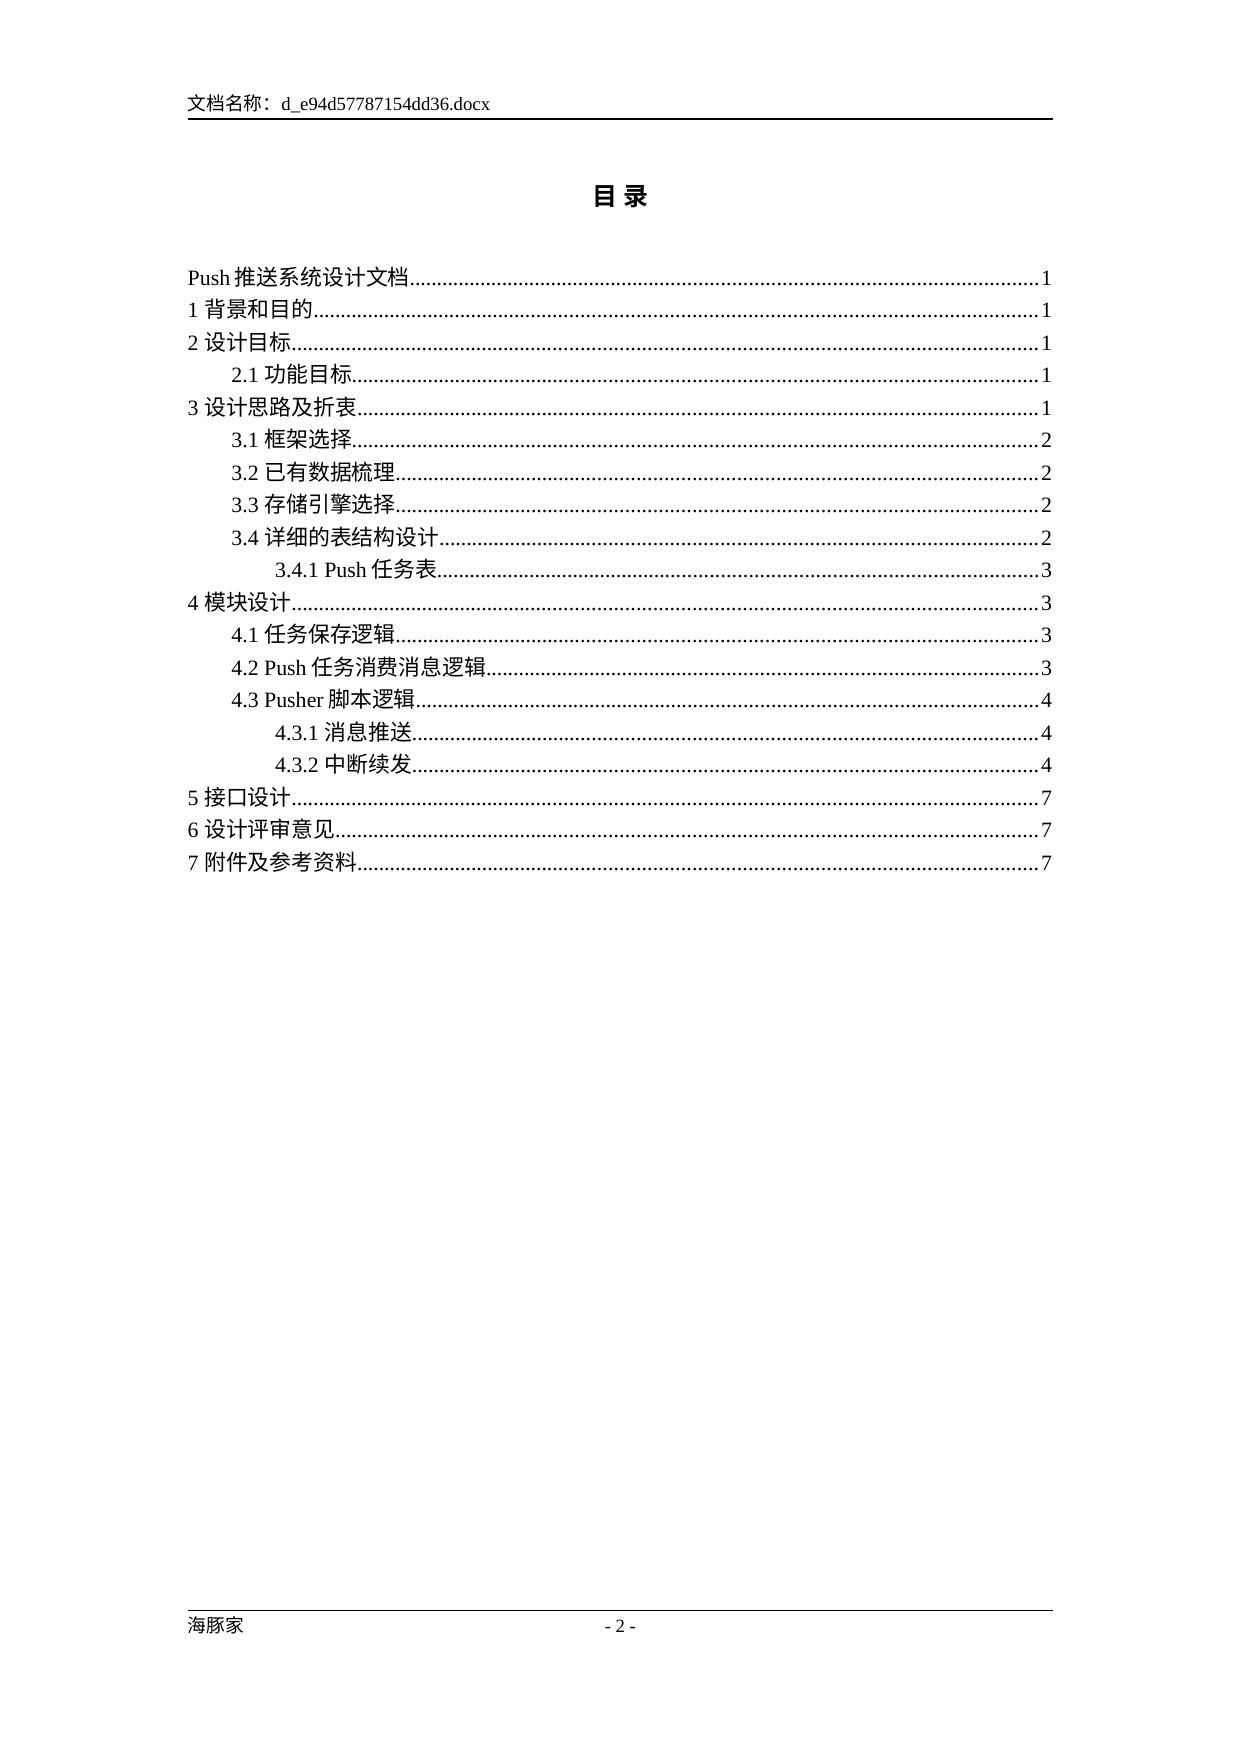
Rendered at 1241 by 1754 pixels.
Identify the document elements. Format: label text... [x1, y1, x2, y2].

text 4.3.1 消息推送 4 [275, 714, 1053, 747]
text Push推送系统设计文档 1 [187, 259, 1053, 292]
text 2.1 功能目标 1 [231, 357, 1053, 389]
text 2 设计目标 1 [187, 324, 1053, 357]
text 4.3 Pusher脚本逻辑 4 [231, 682, 1053, 714]
text 3 设计思路及折衷 1 [187, 389, 1053, 422]
text 目 录 [187, 162, 1053, 227]
text 3.4 详细的表结构设计 2 [231, 519, 1053, 552]
text 4.3.2 中断续发 4 [275, 747, 1053, 779]
text 3.4.1 Push任务表 3 [275, 552, 1053, 584]
text 3.1 框架选择 2 [231, 422, 1053, 454]
text 6 设计评审意见 7 [187, 812, 1053, 844]
text 7 附件及参考资料 7 [187, 844, 1053, 877]
text 3.2 已有数据梳理 2 [231, 454, 1053, 487]
text 3.3 存储引擎选择 2 [231, 487, 1053, 519]
text 4 模块设计 3 [187, 584, 1053, 617]
text 4.1 任务保存逻辑 3 [231, 617, 1053, 649]
text 1 背景和目的 1 [187, 292, 1053, 324]
text 4.2 Push任务消费消息逻辑 3 [231, 649, 1053, 682]
text 5 接口设计 7 [187, 779, 1053, 812]
